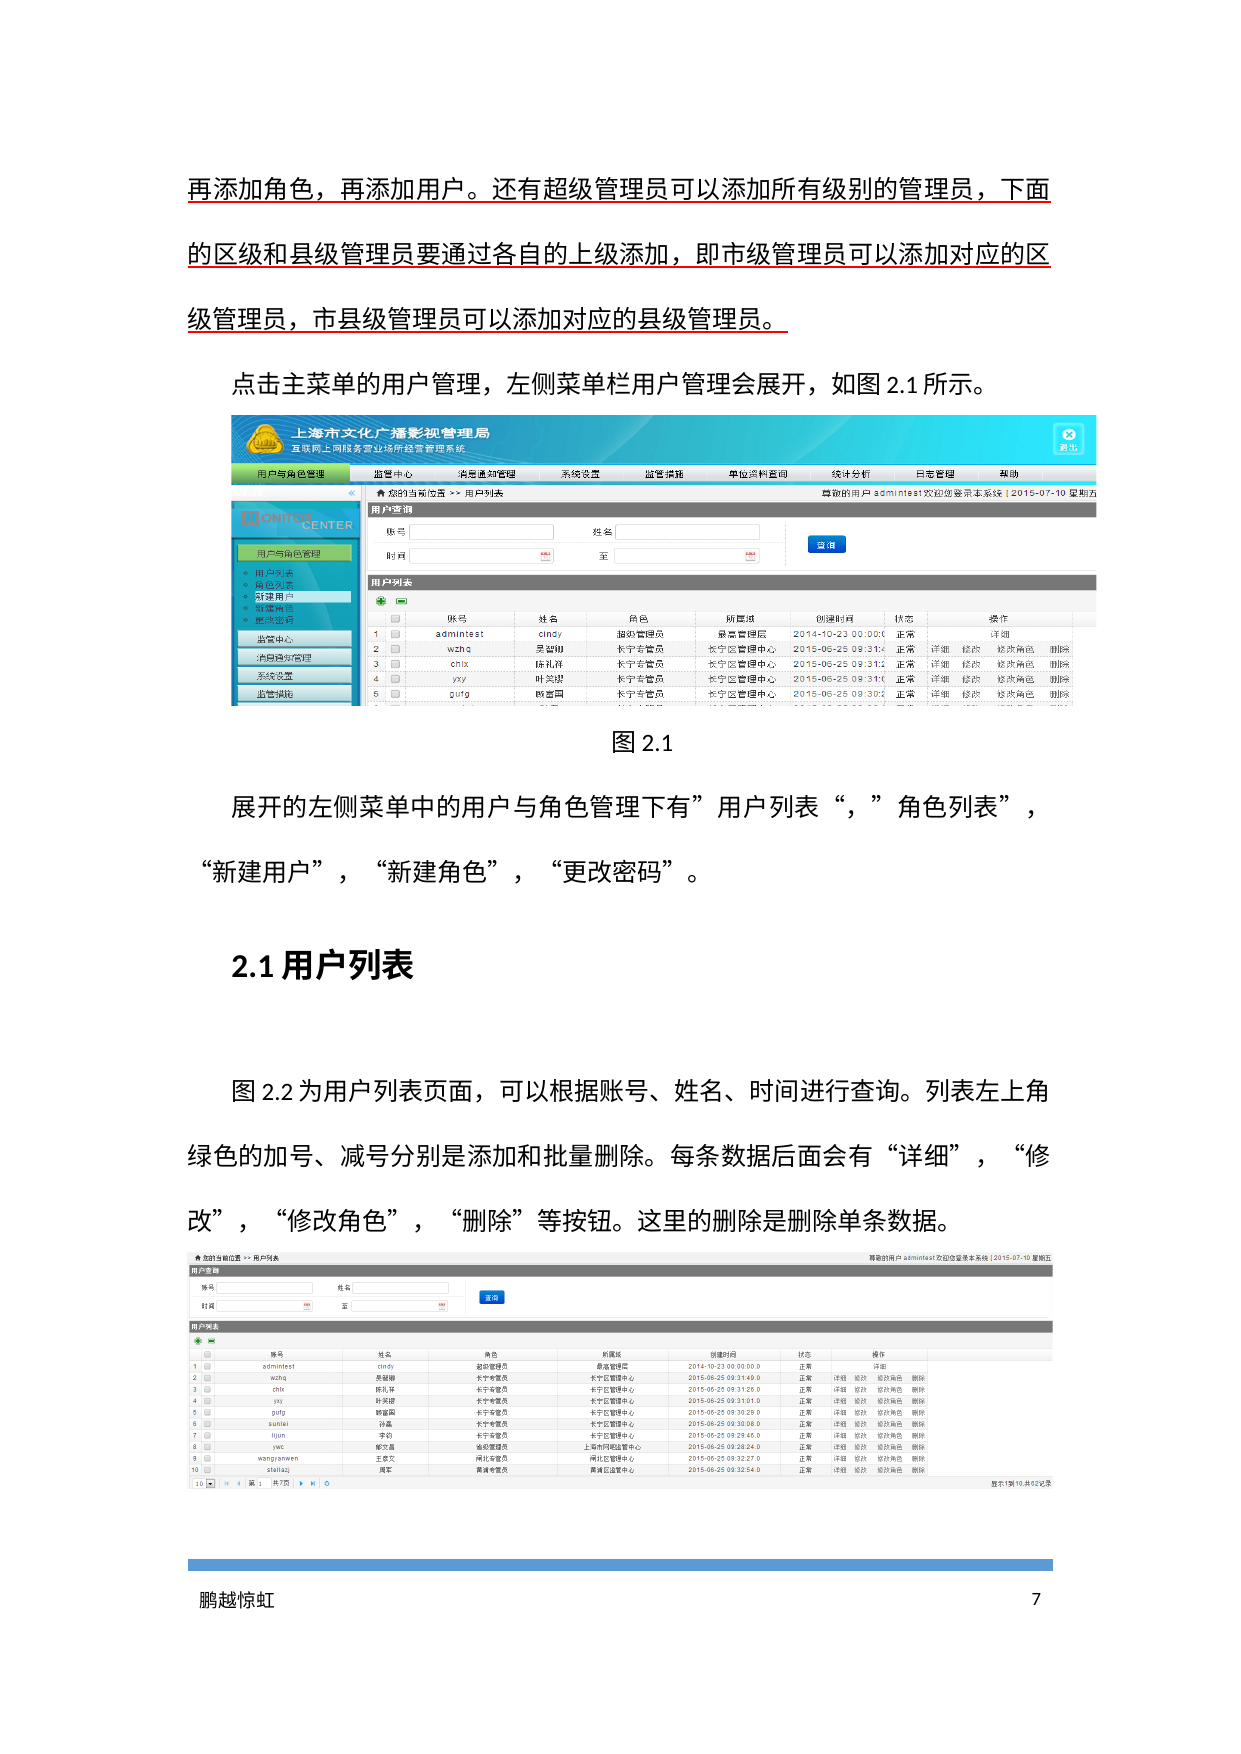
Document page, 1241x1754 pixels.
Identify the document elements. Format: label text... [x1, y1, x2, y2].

text 图 2.1 [187, 708, 1053, 773]
subtitle 2.1 用户列表 [187, 930, 1053, 995]
text 图2.2为用户列表页面，可以根据账号、姓名、时间进行查询。列表左上角绿色的加号、减号分别是添加和批量删除。每条数据后面会有“详细”，“修改”，“修改角色”，“删除”等按钮。这里的删除是删除单条数据。 [187, 1057, 1053, 1252]
picture [187, 1252, 1053, 1489]
picture [231, 415, 1097, 706]
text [187, 156, 1053, 351]
text 展开的左侧菜单中的用户与角色管理下有”用户列表“，”角色列表”，“新建用户”，“新建角色”，“更改密码”。 [187, 773, 1053, 903]
text 点击主菜单的用户管理，左侧菜单栏用户管理会展开，如图2.1所示。 [187, 351, 1053, 416]
